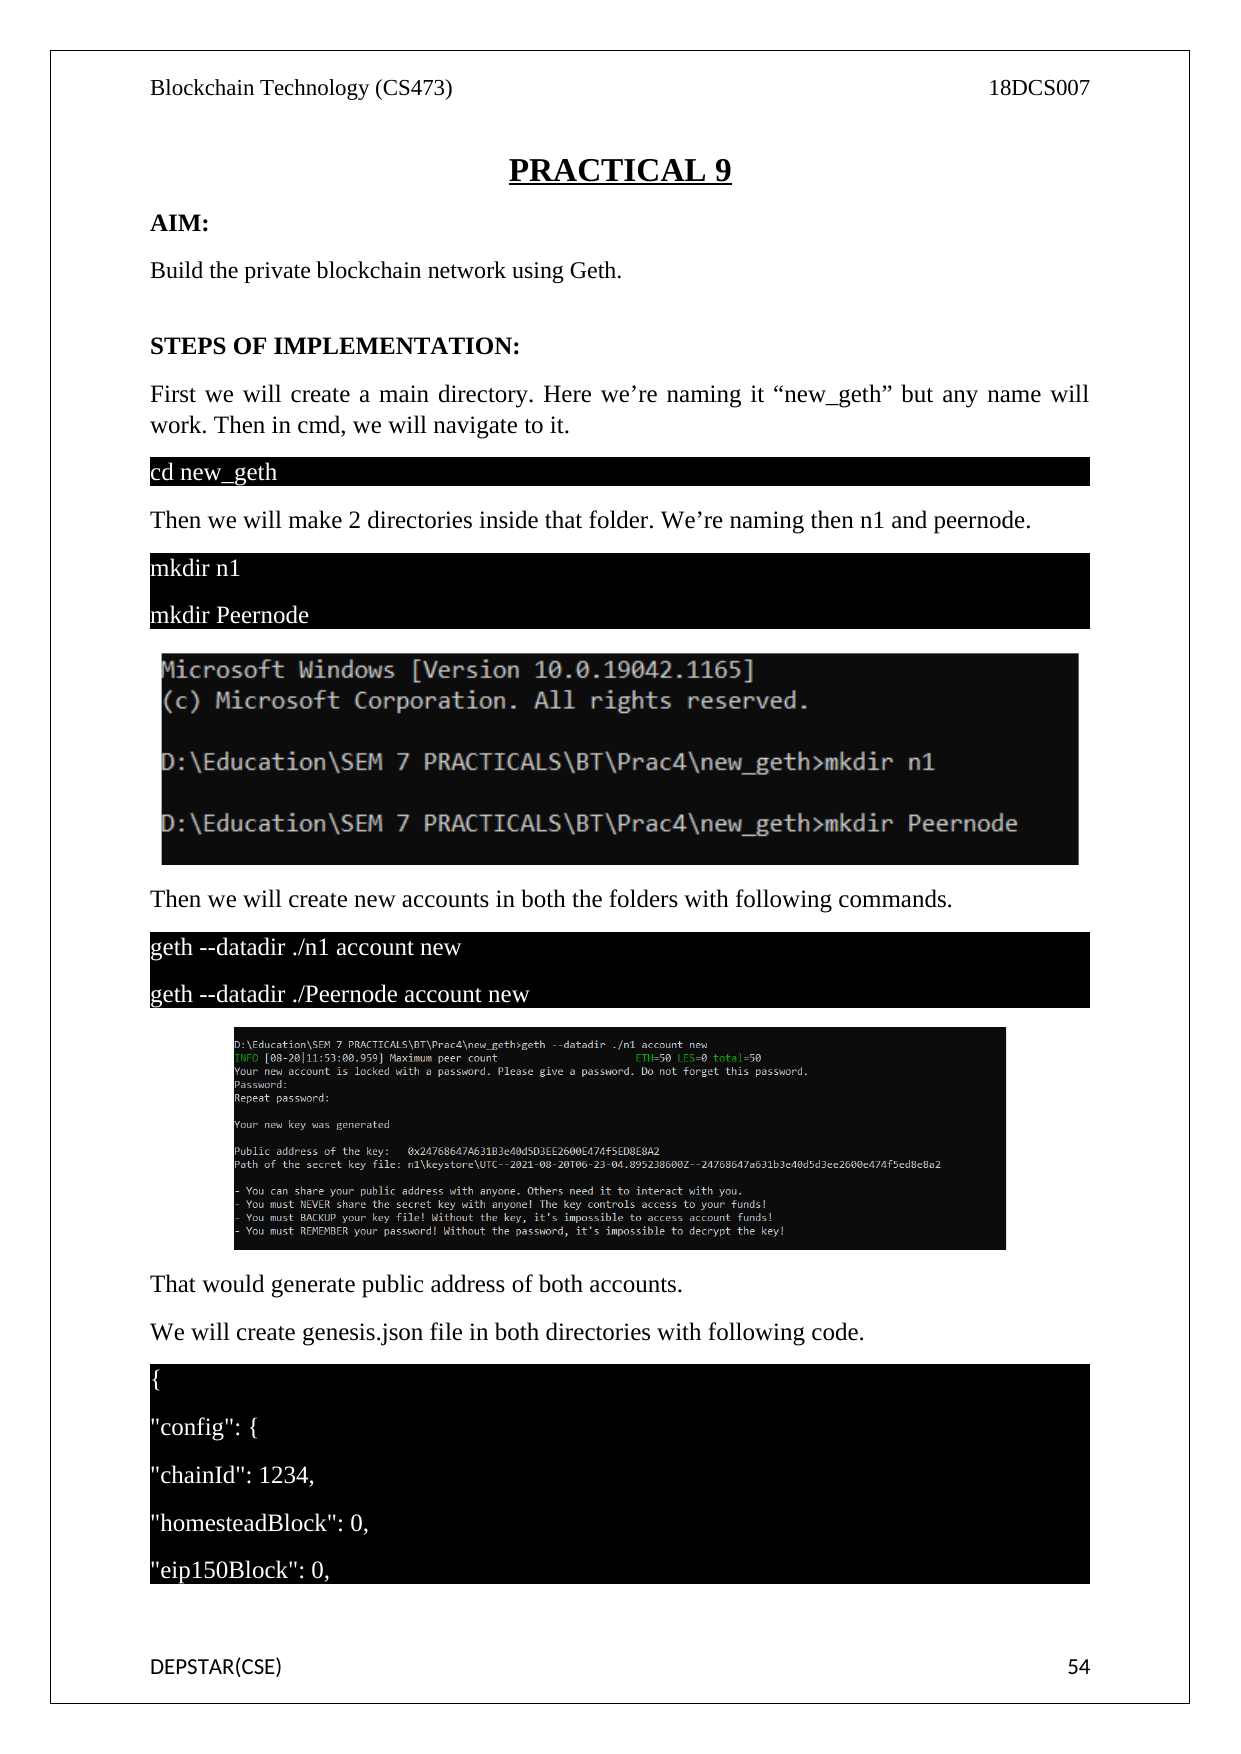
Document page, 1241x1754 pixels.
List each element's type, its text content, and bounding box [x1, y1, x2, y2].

text "homesteadBlock": 0, [150, 1508, 1090, 1536]
text geth --datadir ./n1 account new [150, 932, 1090, 961]
text "config": { [150, 1412, 1090, 1441]
text "eip150Block": 0, [150, 1555, 1090, 1584]
text Then we will make 2 directories inside that folder. We’re naming then n1 and peernode. [150, 505, 1090, 534]
text That would generate public address of both accounts. [150, 1269, 1090, 1298]
text mkdir Peernode [150, 601, 1090, 629]
text We will create genesis.json file in both directories with following code. [150, 1317, 1090, 1346]
text AIM: [150, 208, 1090, 237]
text mkdir n1 [150, 553, 1090, 582]
picture [161, 648, 1079, 865]
text "chainId": 1234, [150, 1460, 1090, 1489]
text Then we will create new accounts in both the folders with following commands. [150, 884, 1090, 913]
text STEPS OF IMPLEMENTATION: [150, 331, 1090, 360]
picture [234, 1027, 1007, 1250]
text PRACTICAL 9 [150, 150, 1090, 188]
text First we will create a main directory. Here we’re naming it “new_geth” but any name will work. Then in cmd, we will navigate to it. [150, 379, 1090, 438]
text geth --datadir ./Peernode account new [150, 979, 1090, 1008]
text Build the private blockchain network using Geth. [150, 256, 1090, 283]
text { [150, 1364, 1090, 1393]
text cd new_geth [150, 457, 1090, 486]
